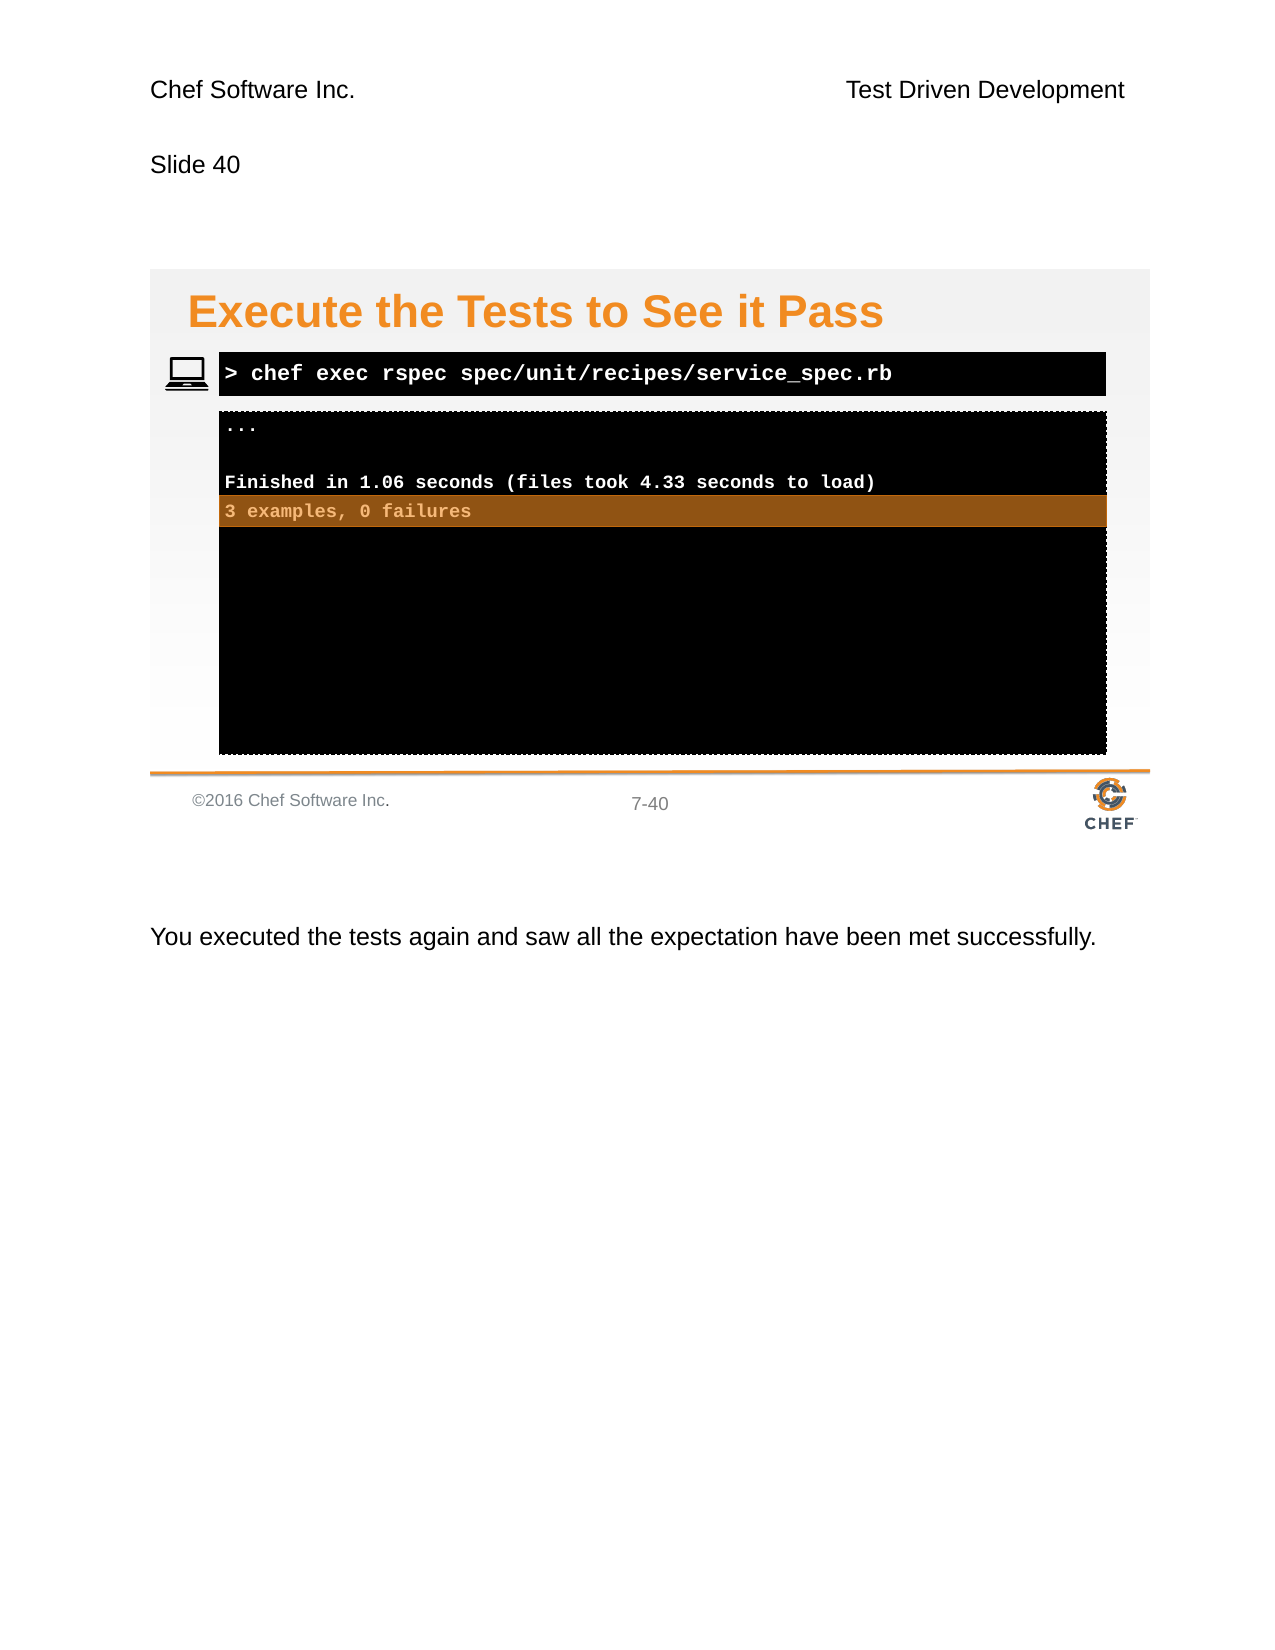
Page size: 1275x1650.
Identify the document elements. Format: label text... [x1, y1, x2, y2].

text You executed the tests again and saw all the expectation have been met successfully. [150, 921, 1125, 950]
text Slide 40 [150, 150, 1125, 179]
